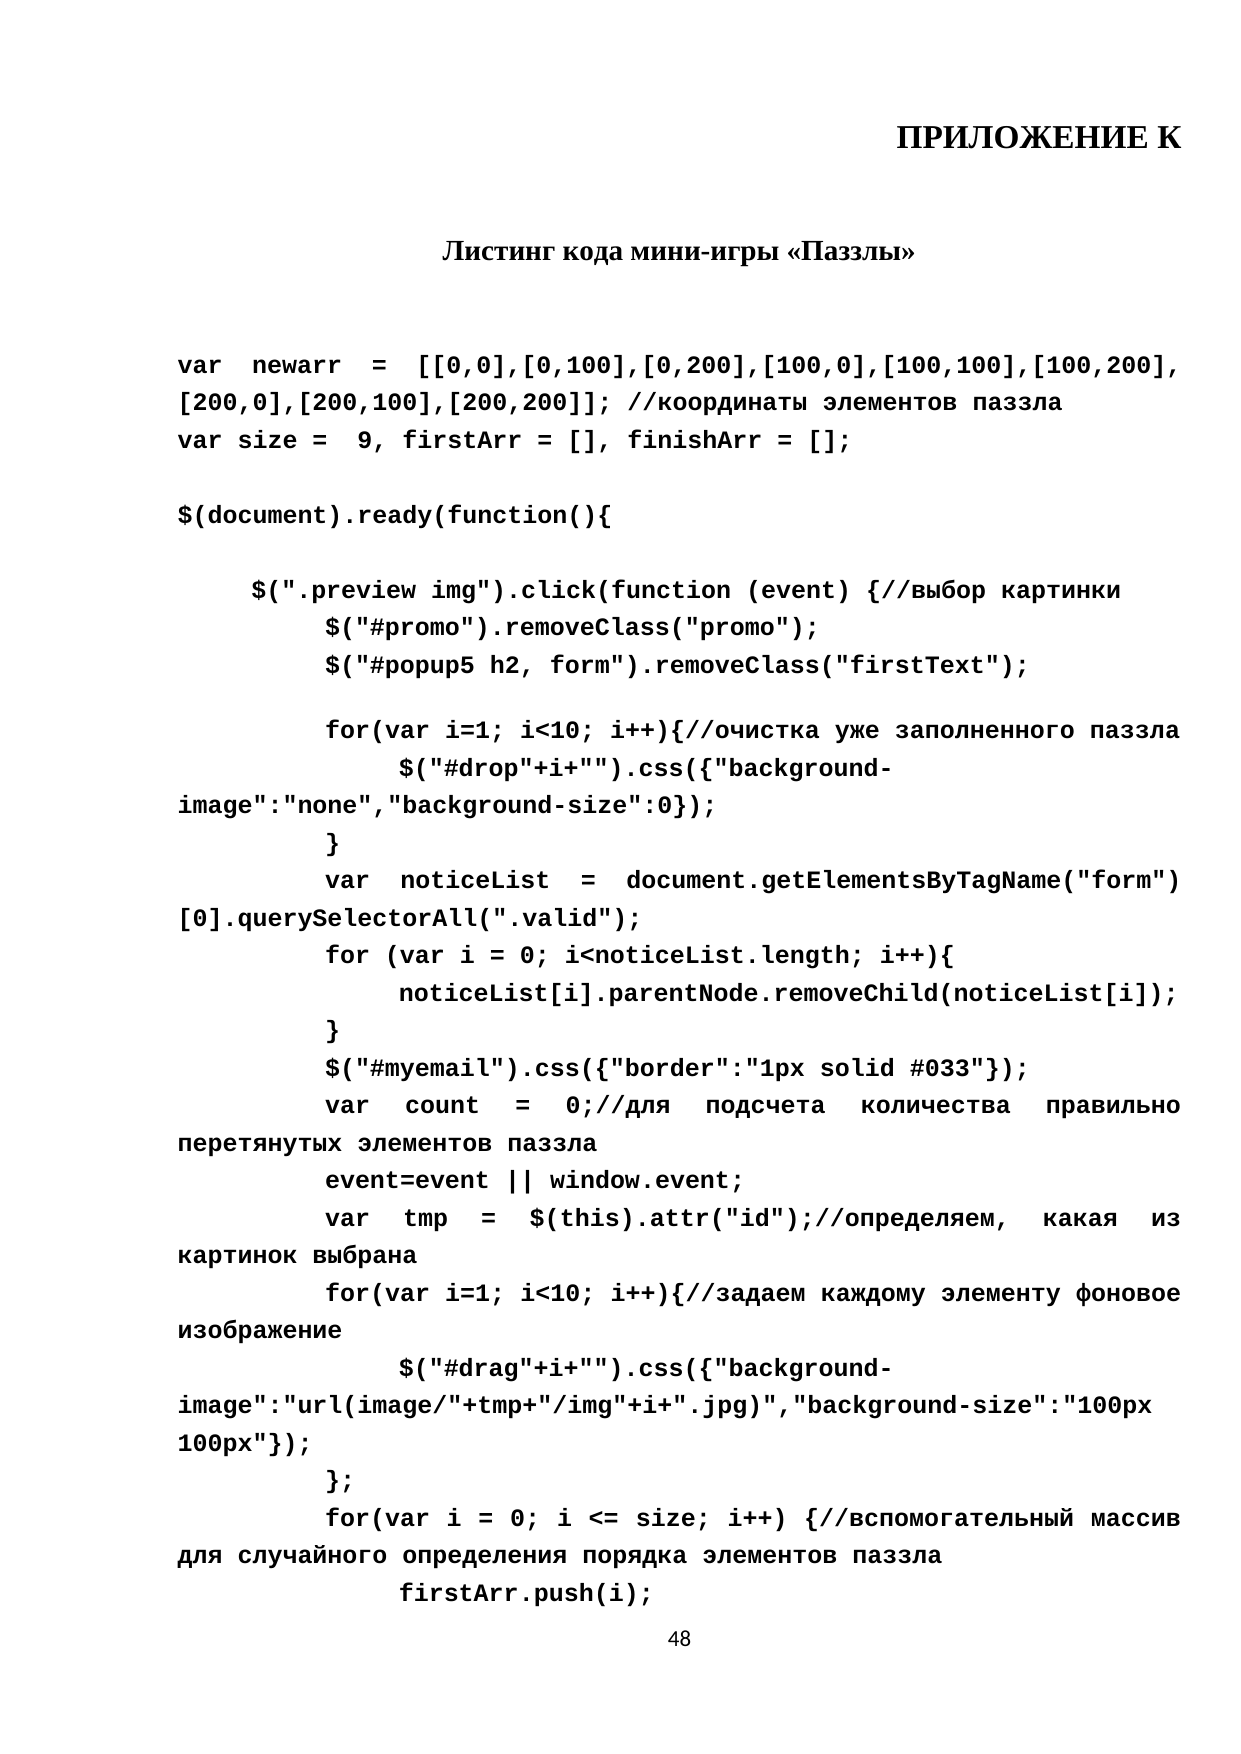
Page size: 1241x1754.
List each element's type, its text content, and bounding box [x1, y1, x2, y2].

text var count = 0;//для подсчета количества правильно перетянутых элементов паззла [177, 1084, 1181, 1159]
text var size = 9, firstArr = [], finishArr = []; [177, 418, 1181, 456]
text Листинг кода мини-игры «Паззлы» [177, 231, 1181, 268]
text var newarr = [[0,0],[0,100],[0,200],[100,0],[100,100],[100,200],[200,0],[200,100],[200,200]]; //координаты элементов паззла [177, 343, 1181, 418]
text ПРИЛОЖЕНИЕ К [177, 118, 1181, 156]
text $("#myemail").css({"border":"1px solid #033"}); [177, 1046, 1181, 1084]
text for (var i = 0; i<noticeList.length; i++){ [177, 934, 1181, 971]
text var tmp = $(this).attr("id");//определяем, какая из картинок выбрана [177, 1196, 1181, 1271]
text for(var i = 0; i <= size; i++) {//вспомогательный массив для случайного определения порядка элементов паззла [177, 1496, 1181, 1571]
text } [177, 821, 1181, 859]
text $(".preview img").click(function (event) {//выбор картинки [177, 568, 1181, 606]
text noticeList[i].parentNode.removeChild(noticeList[i]); [177, 971, 1181, 1009]
text $("#drag"+i+"").css({"background-image":"url(image/"+tmp+"/img"+i+".jpg)","background-size":"100px 100px"}); [177, 1346, 1181, 1459]
text $("#drop"+i+"").css({"background-image":"none","background-size":0}); [177, 746, 1181, 821]
text for(var i=1; i<10; i++){//очистка уже заполненного паззла [177, 709, 1181, 746]
text } [177, 1009, 1181, 1046]
text for(var i=1; i<10; i++){//задаем каждому элементу фоновое изображение [177, 1271, 1181, 1346]
text $("#promo").removeClass("promo"); [177, 606, 1181, 643]
text $("#popup5 h2, form").removeClass("firstText"); [177, 643, 1181, 681]
text event=event || window.event; [177, 1159, 1181, 1196]
text }; [177, 1459, 1181, 1496]
text firstArr.push(i); [177, 1571, 1181, 1609]
text var noticeList = document.getElementsByTagName("form")[0].querySelectorAll(".valid"); [177, 859, 1181, 934]
text $(document).ready(function(){ [177, 493, 1181, 531]
